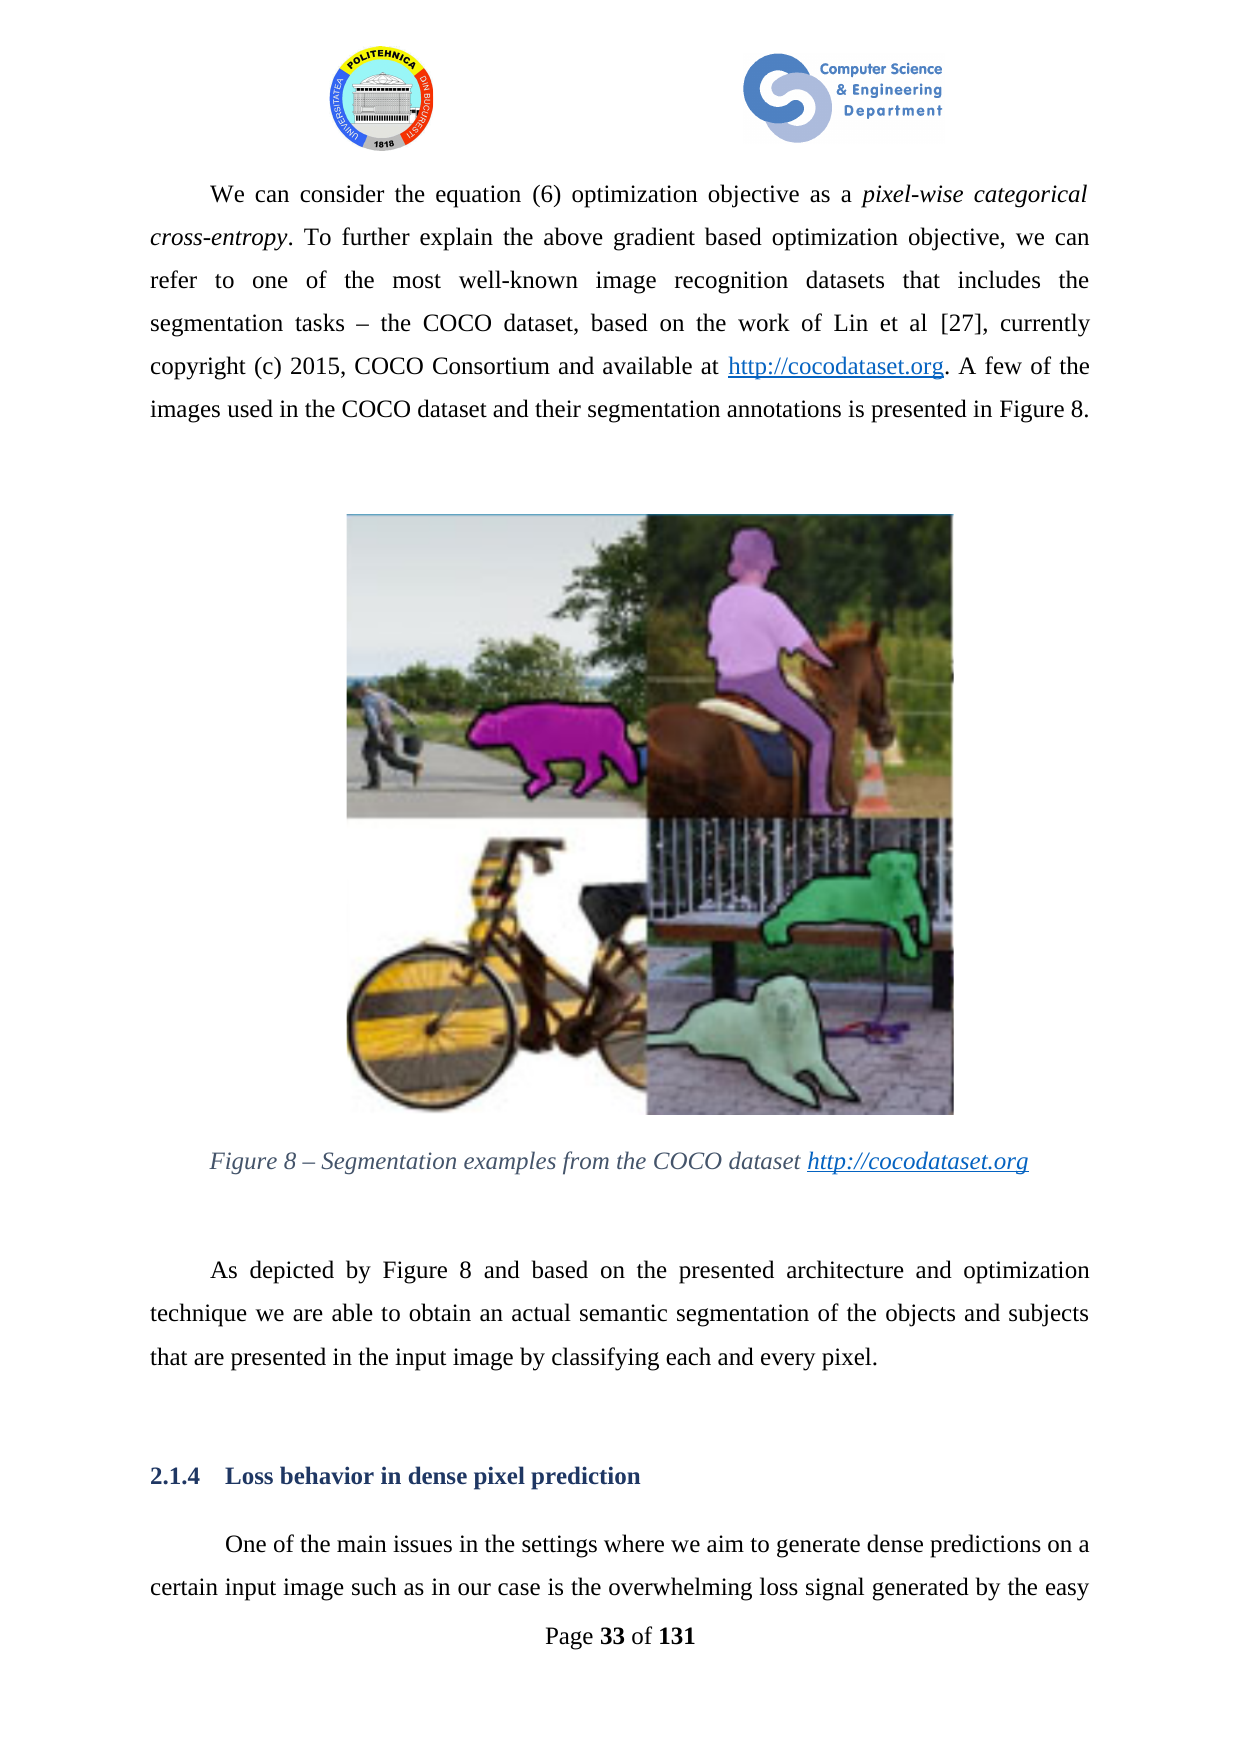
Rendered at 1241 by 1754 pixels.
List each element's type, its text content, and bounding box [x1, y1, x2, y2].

text Figure 8 – Segmentation examples from the COCO dataset http://cocodataset.org [150, 1146, 1090, 1175]
picture [329, 46, 434, 151]
text We can consider the equation (6) optimization objective as a pixel-wise categorical cross-entropy. To further explain the above gradient based optimization objective, we can refer to one of the most well-known image recognition datasets that includes the segmentation tasks – the COCO dataset, based on the work of Lin et al [27], currently copyright (c) 2015, COCO Consortium and available at http://cocodataset.org. A few of the images used in the COCO dataset and their segmentation annotations is presented in Figure 8. [150, 179, 1090, 423]
subtitle Loss behavior in dense pixel prediction [150, 1461, 1090, 1490]
picture [742, 53, 946, 144]
picture [346, 514, 954, 1115]
text As depicted by Figure 8 and based on the presented architecture and optimization technique we are able to obtain an actual semantic segmentation of the objects and subjects that are presented in the input image by classifying each and every pixel. [150, 1255, 1090, 1370]
